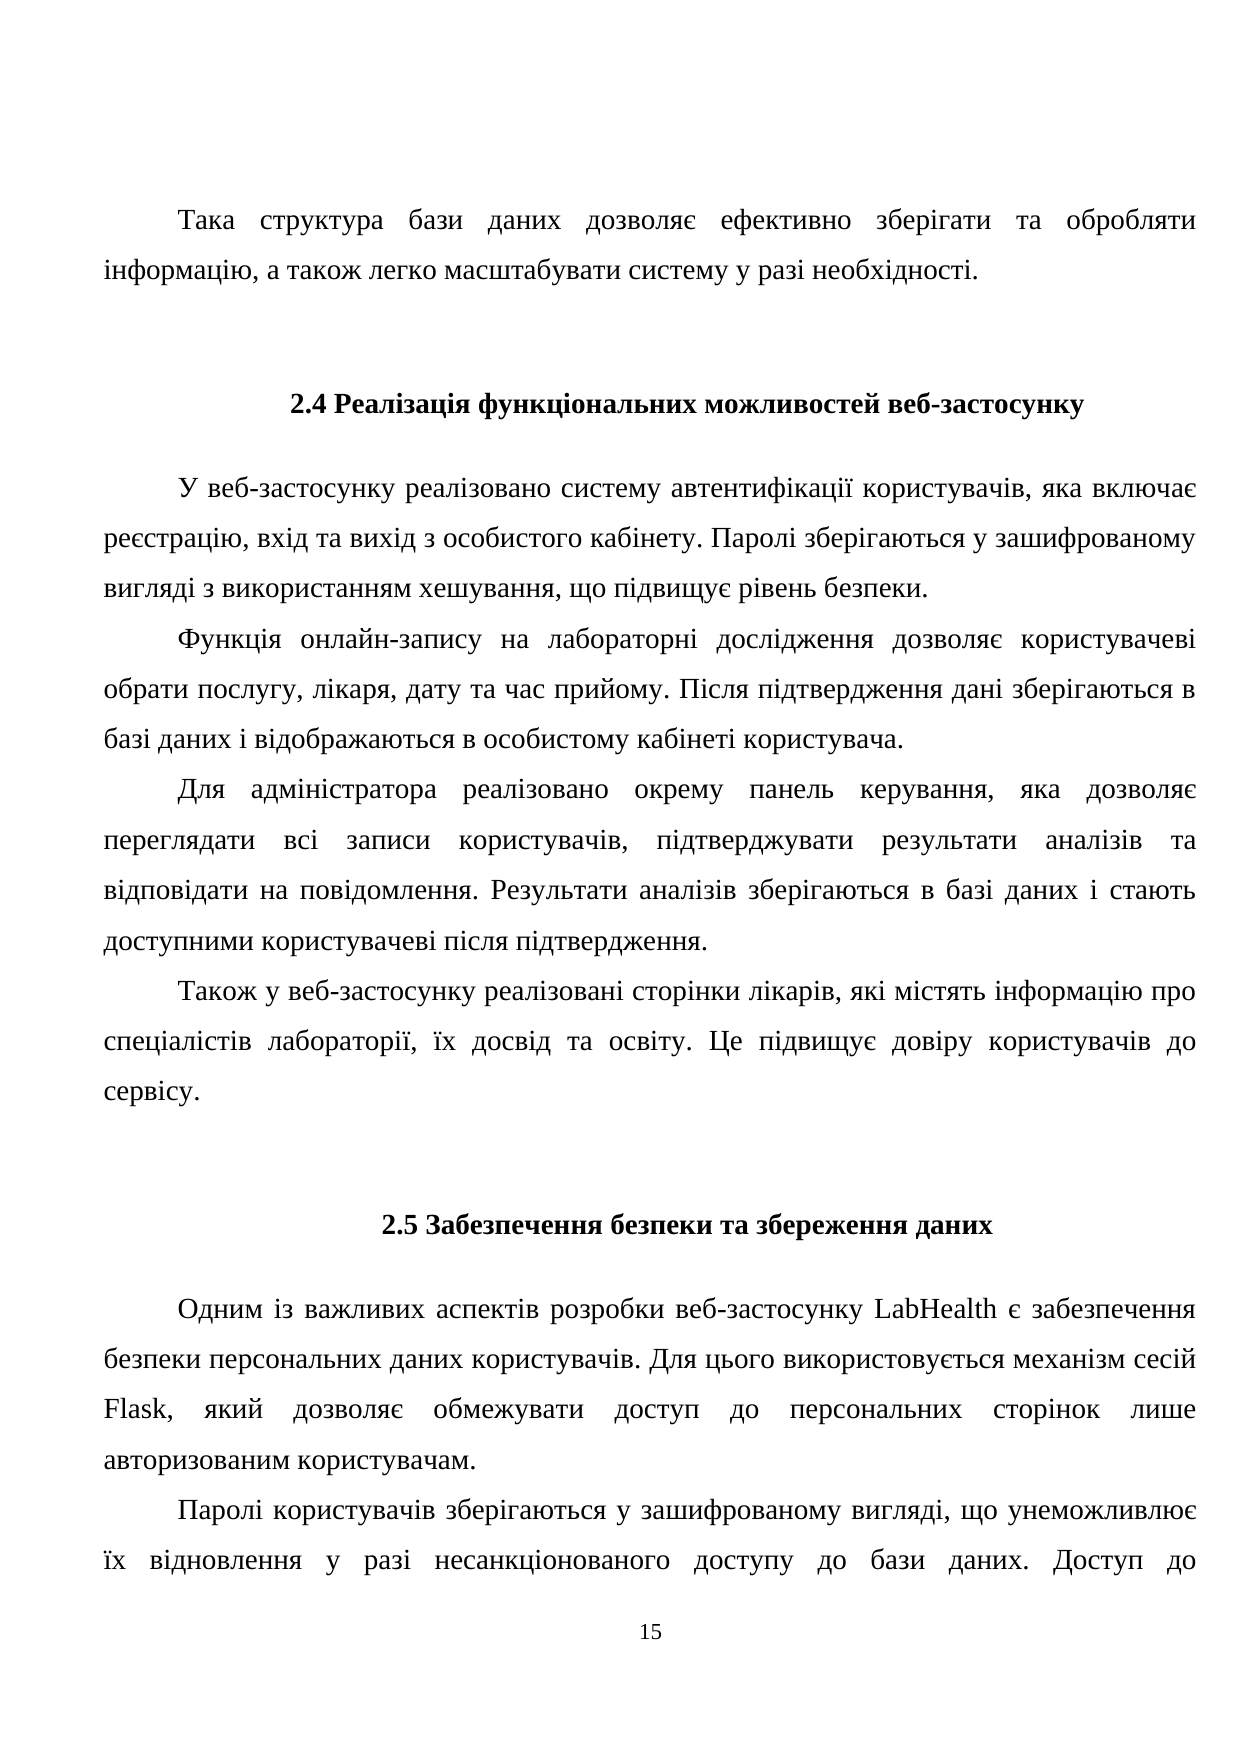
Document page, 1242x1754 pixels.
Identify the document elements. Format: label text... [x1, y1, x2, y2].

subtitle 2.4 Реалізація функціональних можливостей веб-застосунку [177, 386, 1197, 420]
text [103, 1492, 1197, 1576]
text Для адміністратора реалізовано окрему панель керування, яка дозволяє переглядати всі записи користувачів, підтверджувати результати аналізів та відповідати на повідомлення. Результати аналізів зберігаються в базі даних і стають доступними користувачеві після підтвердження. [103, 772, 1197, 956]
text Одним із важливих аспектів розробки веб-застосунку LabHealth є забезпечення безпеки персональних даних користувачів. Для цього використовується механізм сесій Flask, який дозволяє обмежувати доступ до персональних сторінок лише авторизованим користувачам. [103, 1291, 1197, 1475]
text Функція онлайн-запису на лабораторні дослідження дозволяє користувачеві обрати послугу, лікаря, дату та час прийому. Після підтвердження дані зберігаються в базі даних і відображаються в особистому кабінеті користувача. [103, 621, 1197, 755]
text У веб-застосунку реалізовано систему автентифікації користувачів, яка включає реєстрацію, вхід та вихід з особистого кабінету. Паролі зберігаються у зашифрованому вигляді з використанням хешування, що підвищує рівень безпеки. [103, 470, 1197, 604]
text Така структура бази даних дозволяє ефективно зберігати та обробляти інформацію, а також легко масштабувати систему у разі необхідності. [103, 202, 1197, 286]
text Також у веб-застосунку реалізовані сторінки лікарів, які містять інформацію про спеціалістів лабораторії, їх досвід та освіту. Це підвищує довіру користувачів до сервісу. [103, 973, 1197, 1107]
subtitle 2.5 Забезпечення безпеки та збереження даних [177, 1207, 1197, 1241]
